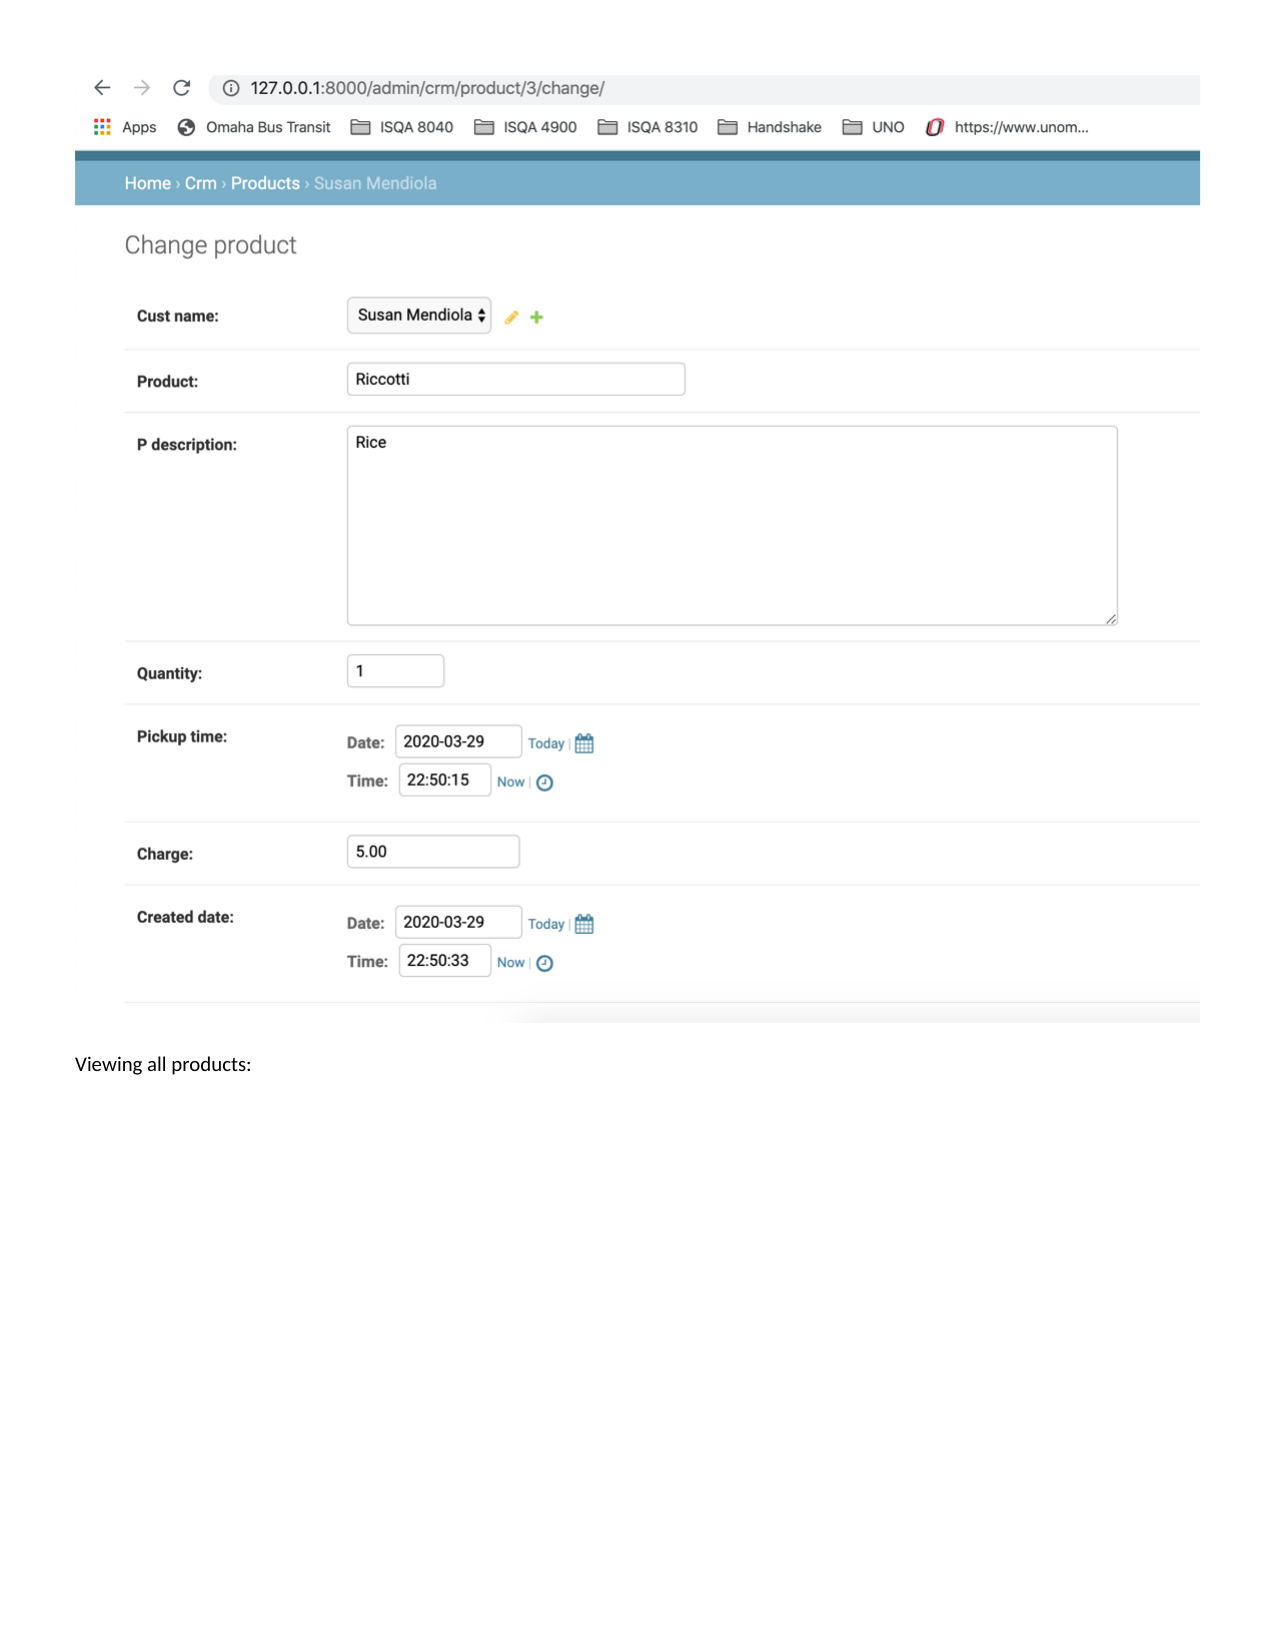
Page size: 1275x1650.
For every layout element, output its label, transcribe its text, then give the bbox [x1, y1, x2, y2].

text Viewing all products: [75, 1051, 1200, 1077]
picture [75, 75, 1200, 1023]
